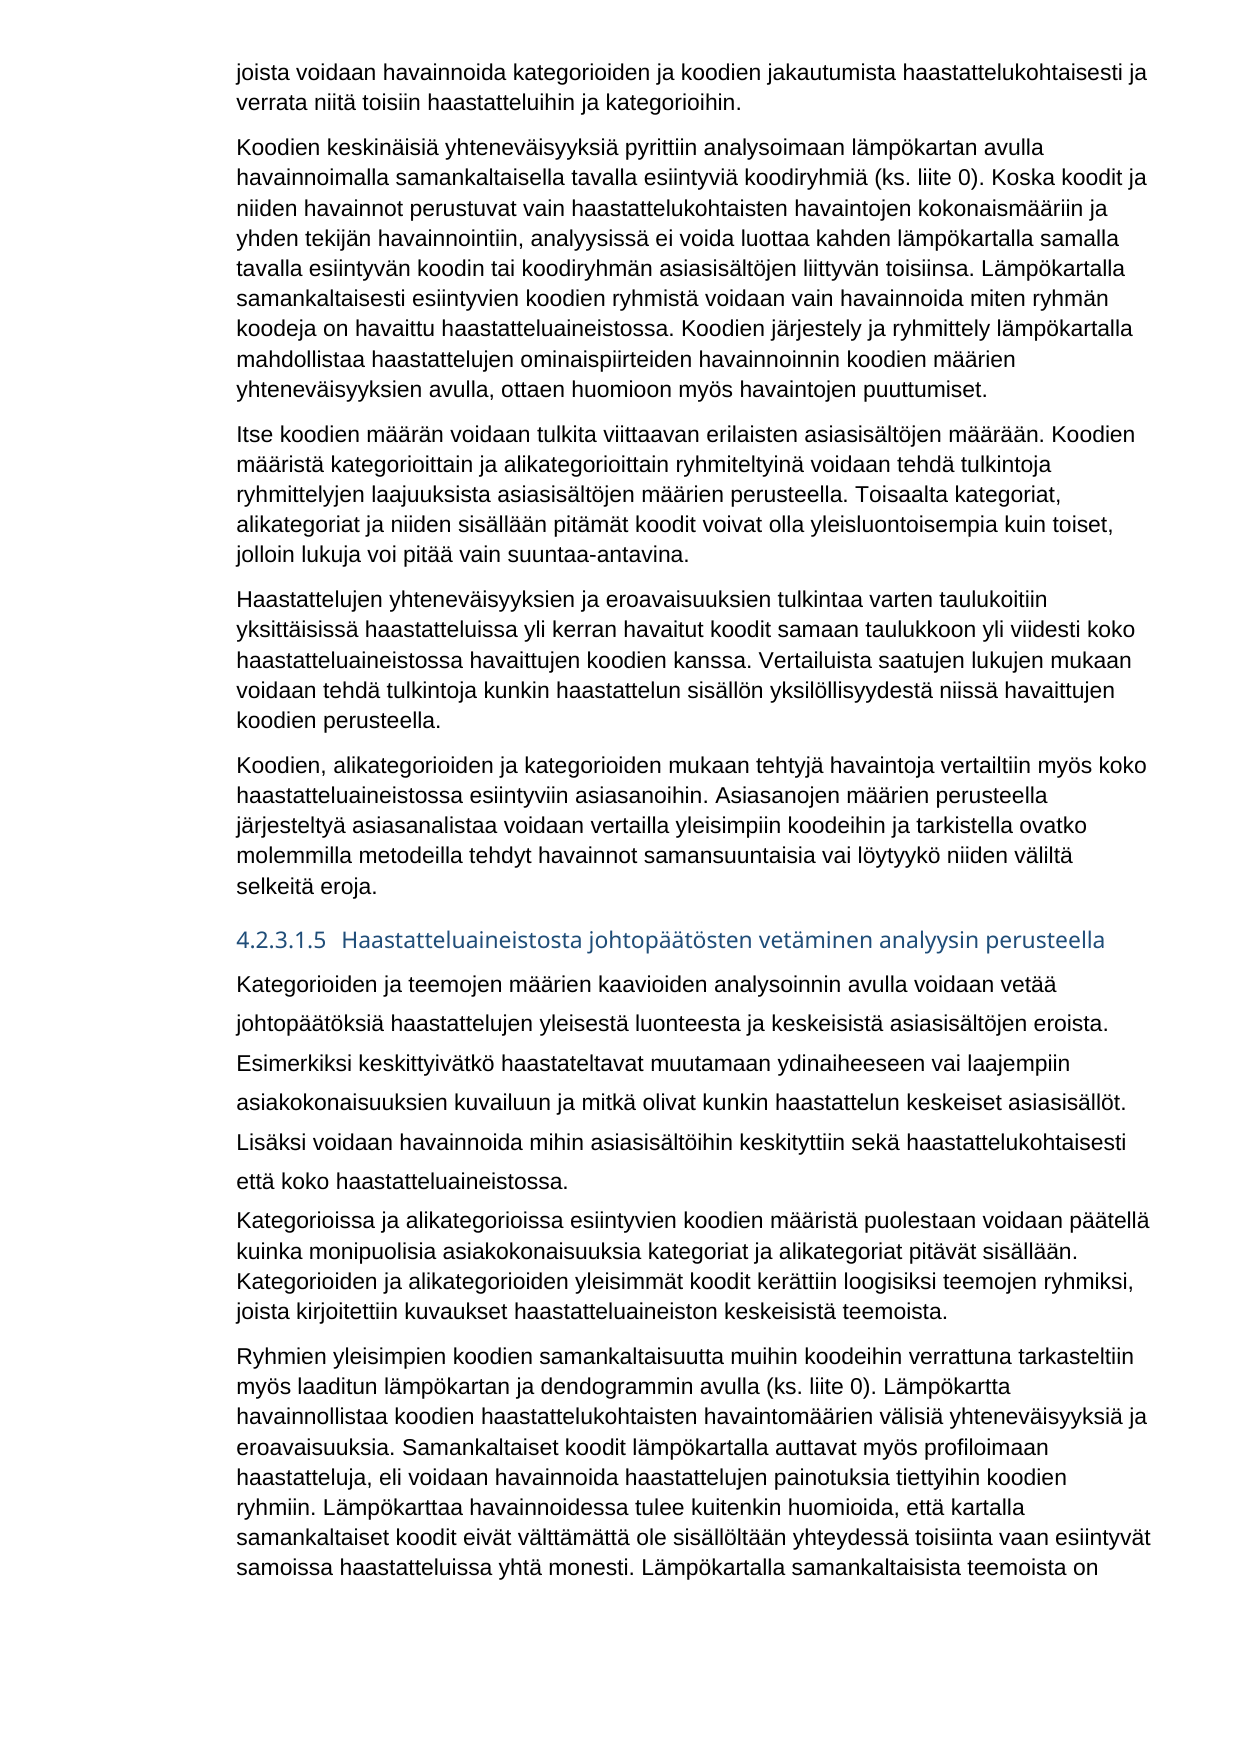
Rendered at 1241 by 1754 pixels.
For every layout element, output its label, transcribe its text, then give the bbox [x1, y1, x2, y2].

text Kategorioissa ja alikategorioissa esiintyvien koodien määristä puolestaan voidaan päätellä kuinka monipuolisia asiakokonaisuuksia kategoriat ja alikategoriat pitävät sisällään. Kategorioiden ja alikategorioiden yleisimmät koodit kerättiin loogisiksi teemojen ryhmiksi, joista kirjoitettiin kuvaukset haastatteluaineiston keskeisistä teemoista. [236, 1207, 1152, 1324]
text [236, 1343, 1152, 1581]
text Itse koodien määrän voidaan tulkita viittaavan erilaisten asiasisältöjen määrään. Koodien määristä kategorioittain ja alikategorioittain ryhmiteltyinä voidaan tehdä tulkintoja ryhmittelyjen laajuuksista asiasisältöjen määrien perusteella. Toisaalta kategoriat, alikategoriat ja niiden sisällään pitämät koodit voivat olla yleisluontoisempia kuin toiset, jolloin lukuja voi pitää vain suuntaa-antavina. [236, 421, 1152, 568]
text Koodien keskinäisiä yhteneväisyyksiä pyrittiin analysoimaan lämpökartan avulla havainnoimalla samankaltaisella tavalla esiintyviä koodiryhmiä (ks. liite 0). Koska koodit ja niiden havainnot perustuvat vain haastattelukohtaisten havaintojen kokonaismääriin ja yhden tekijän havainnointiin, analyysissä ei voida luottaa kahden lämpökartalla samalla tavalla esiintyvän koodin tai koodiryhmän asiasisältöjen liittyvän toisiinsa. Lämpökartalla samankaltaisesti esiintyvien koodien ryhmistä voidaan vain havainnoida miten ryhmän koodeja on havaittu haastatteluaineistossa. Koodien järjestely ja ryhmittely lämpökartalla mahdollistaa haastattelujen ominaispiirteiden havainnoinnin koodien määrien yhteneväisyyksien avulla, ottaen huomioon myös havaintojen puuttumiset. [236, 134, 1152, 402]
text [236, 59, 1152, 116]
subtitle Haastatteluaineistosta johtopäätösten vetäminen analyysin perusteella [236, 924, 1152, 955]
text Haastattelujen yhteneväisyyksien ja eroavaisuuksien tulkintaa varten taulukoitiin yksittäisissä haastatteluissa yli kerran havaitut koodit samaan taulukkoon yli viidesti koko haastatteluaineistossa havaittujen koodien kanssa. Vertailuista saatujen lukujen mukaan voidaan tehdä tulkintoja kunkin haastattelun sisällön yksilöllisyydestä niissä havaittujen koodien perusteella. [236, 586, 1152, 733]
text Koodien, alikategorioiden ja kategorioiden mukaan tehtyjä havaintoja vertailtiin myös koko haastatteluaineistossa esiintyviin asiasanoihin. Asiasanojen määrien perusteella järjesteltyä asiasanalistaa voidaan vertailla yleisimpiin koodeihin ja tarkistella ovatko molemmilla metodeilla tehdyt havainnot samansuuntaisia vai löytyykö niiden väliltä selkeitä eroja. [236, 752, 1152, 899]
